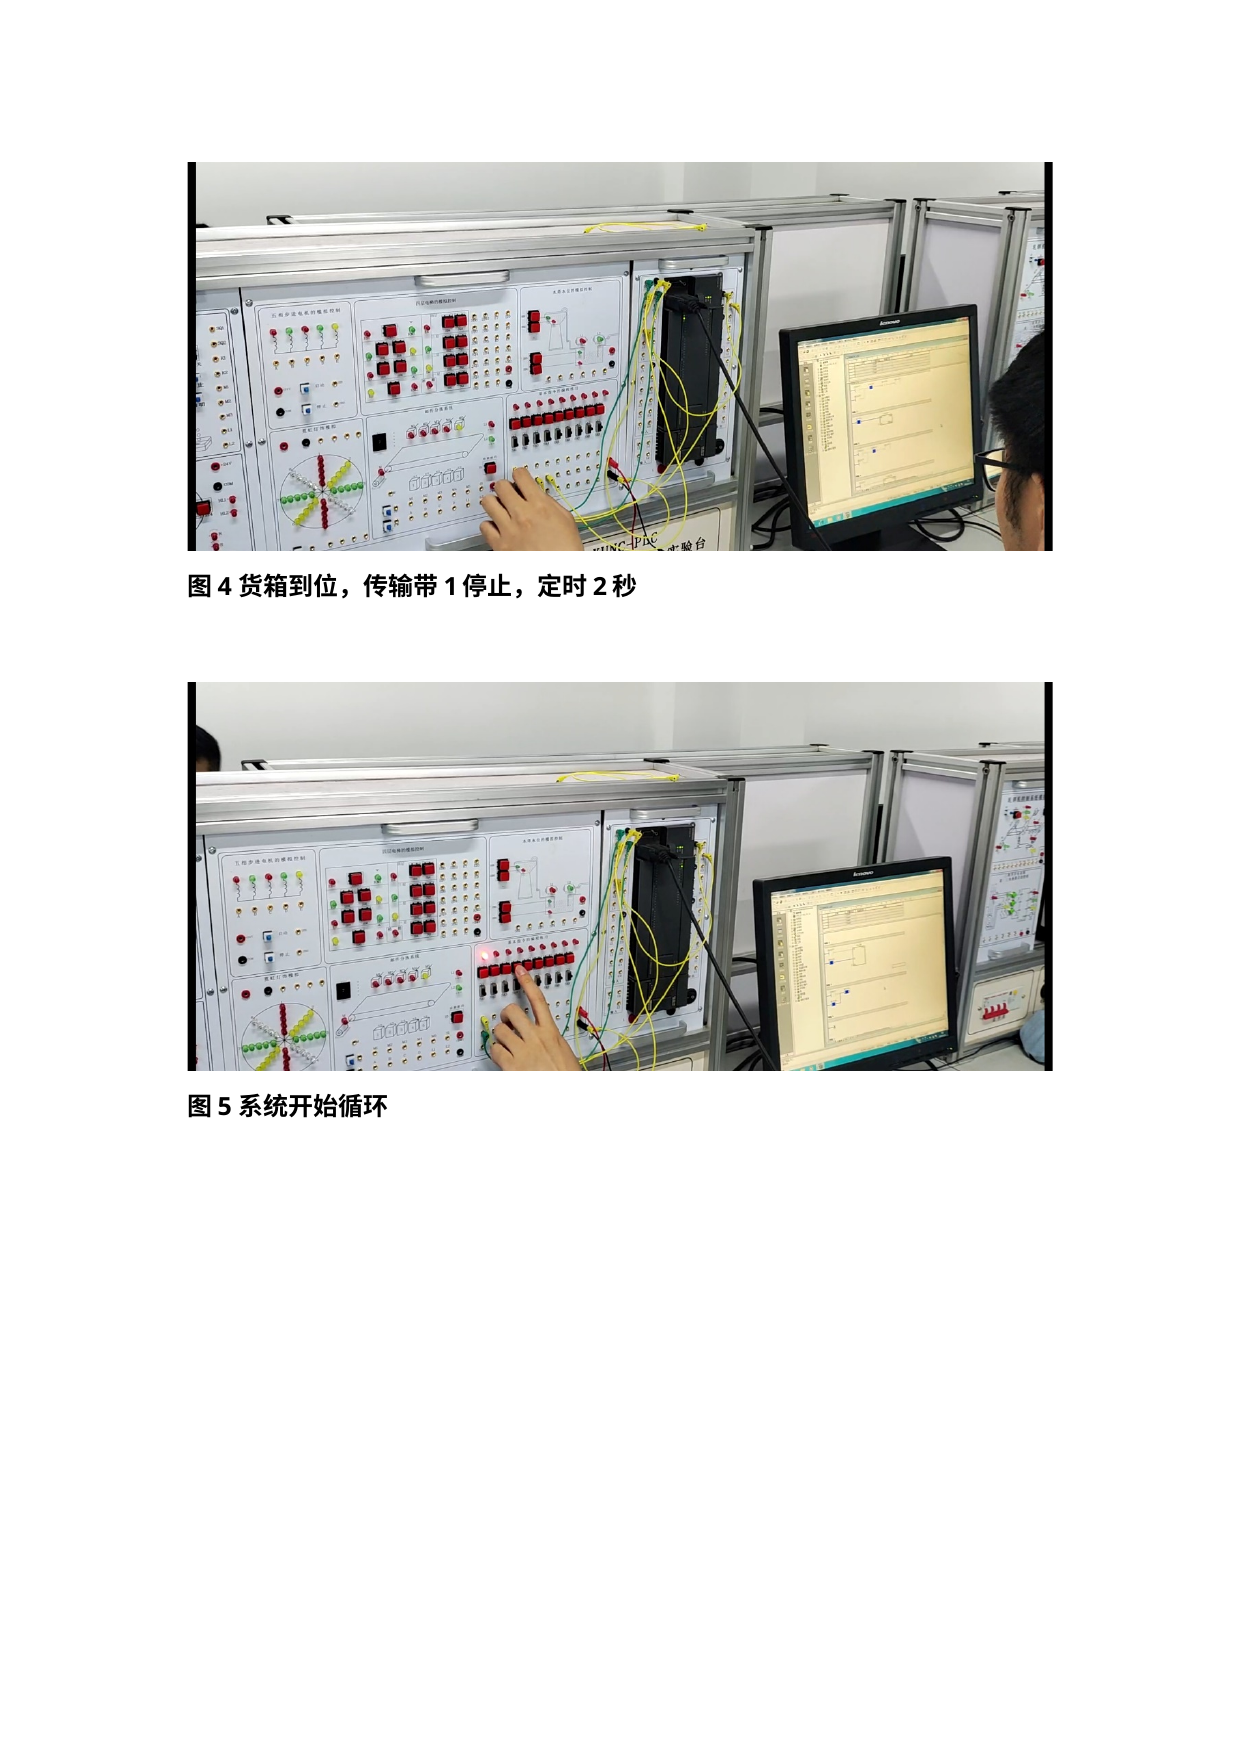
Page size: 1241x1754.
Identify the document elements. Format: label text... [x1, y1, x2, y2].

picture [187, 682, 1053, 1071]
text 图5 系统开始循环 [187, 1072, 1053, 1137]
text 图4 货箱到位，传输带1停止，定时2秒 [187, 552, 1053, 617]
picture [187, 162, 1053, 551]
